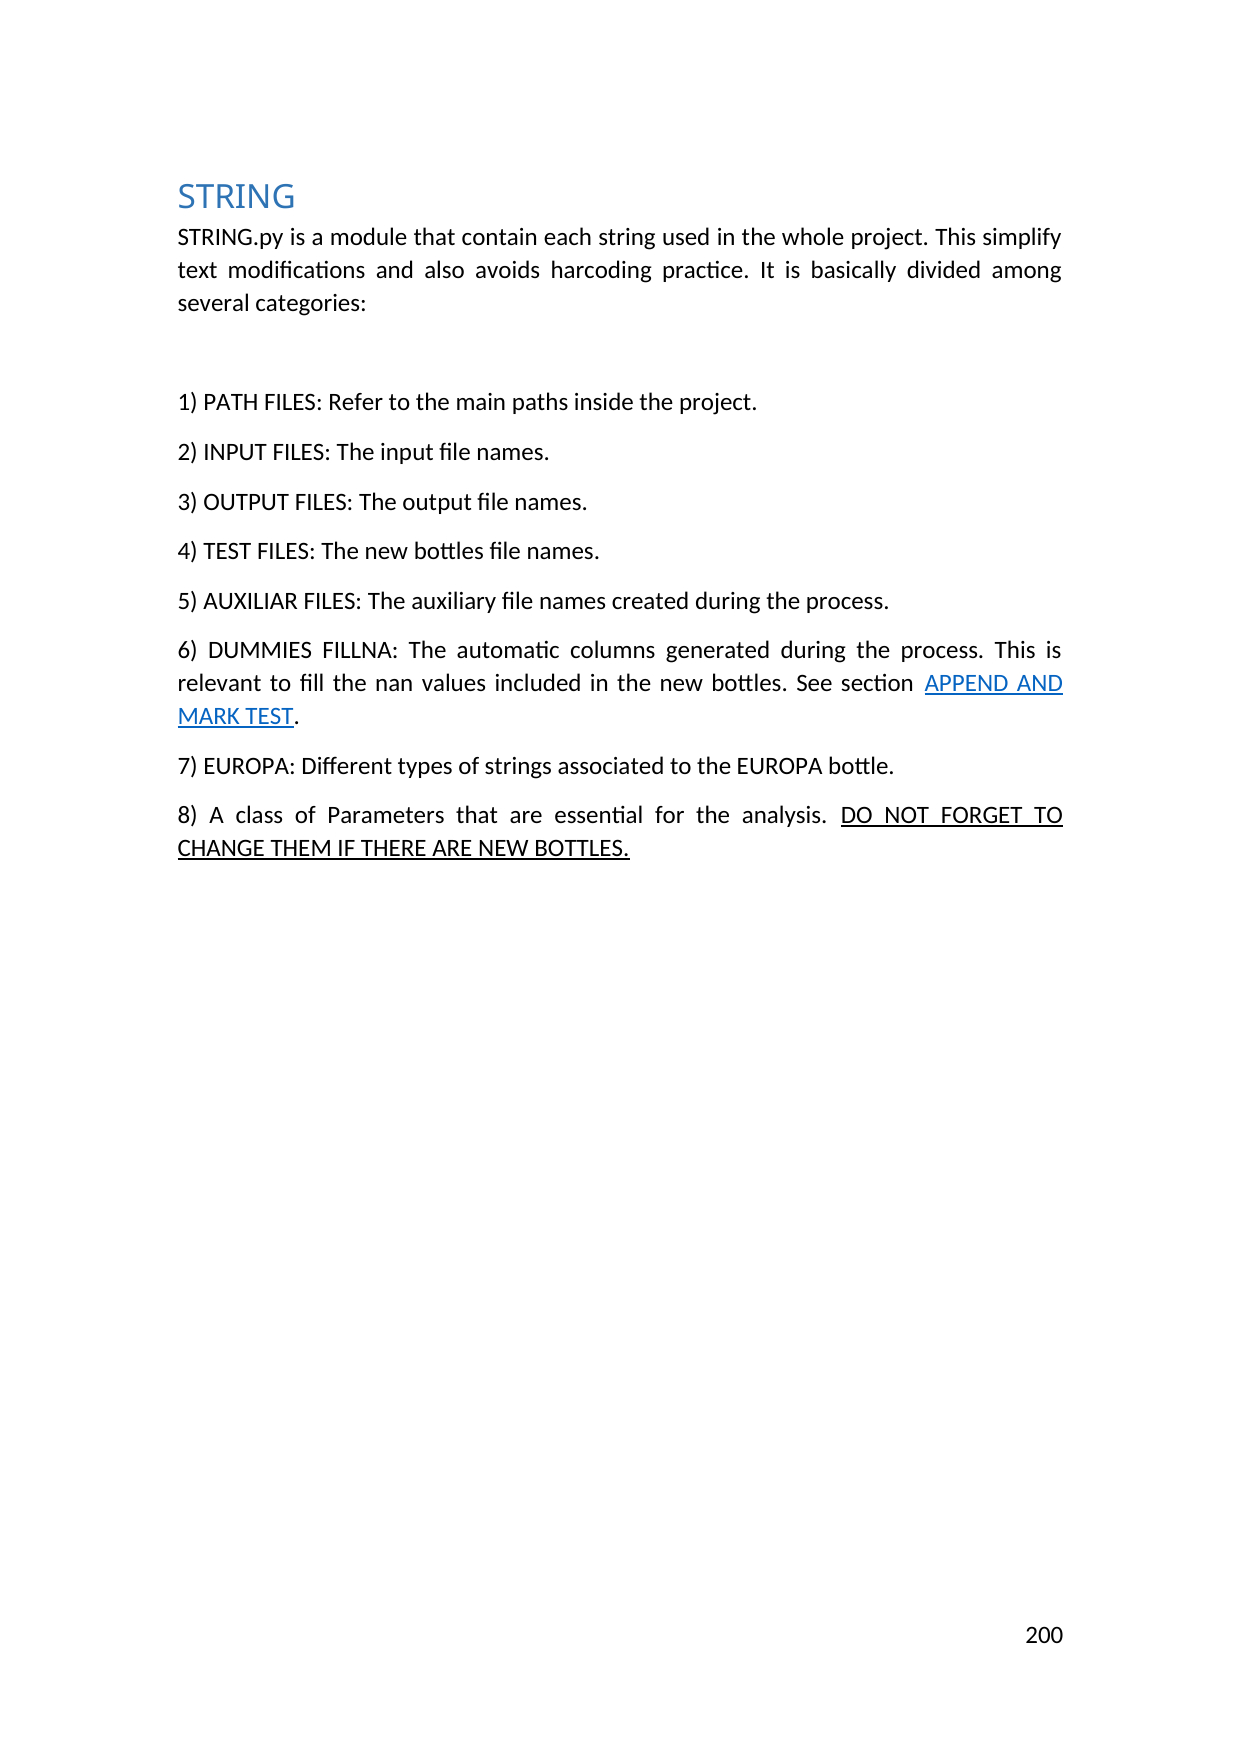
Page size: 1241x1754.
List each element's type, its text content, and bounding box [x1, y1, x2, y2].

text 3) OUTPUT FILES: The output file names. [177, 486, 1063, 516]
text 5) AUXILIAR FILES: The auxiliary file names created during the process. [177, 585, 1063, 615]
text 1) PATH FILES: Refer to the main paths inside the project. [177, 387, 1063, 417]
text 7) EUROPA: Different types of strings associated to the EUROPA bottle. [177, 750, 1063, 780]
text 8) A class of Parameters that are essential for the analysis. DO NOT FORGET TO CHANGE THEM IF THERE ARE NEW BOTTLES. [177, 799, 1063, 863]
text 2) INPUT FILES: The input file names. [177, 436, 1063, 467]
text STRING.py is a module that contain each string used in the whole project. This simplify text modifications and also avoids harcoding practice. It is basically divided among several categories: [177, 222, 1063, 318]
text 4) TEST FILES: The new bottles file names. [177, 535, 1063, 566]
text 6) DUMMIES FILLNA: The automatic columns generated during the process. This is relevant to fill the nan values included in the new bottles. See section APPEND AND MARK TEST. [177, 634, 1063, 731]
subtitle STRING [177, 173, 1063, 218]
